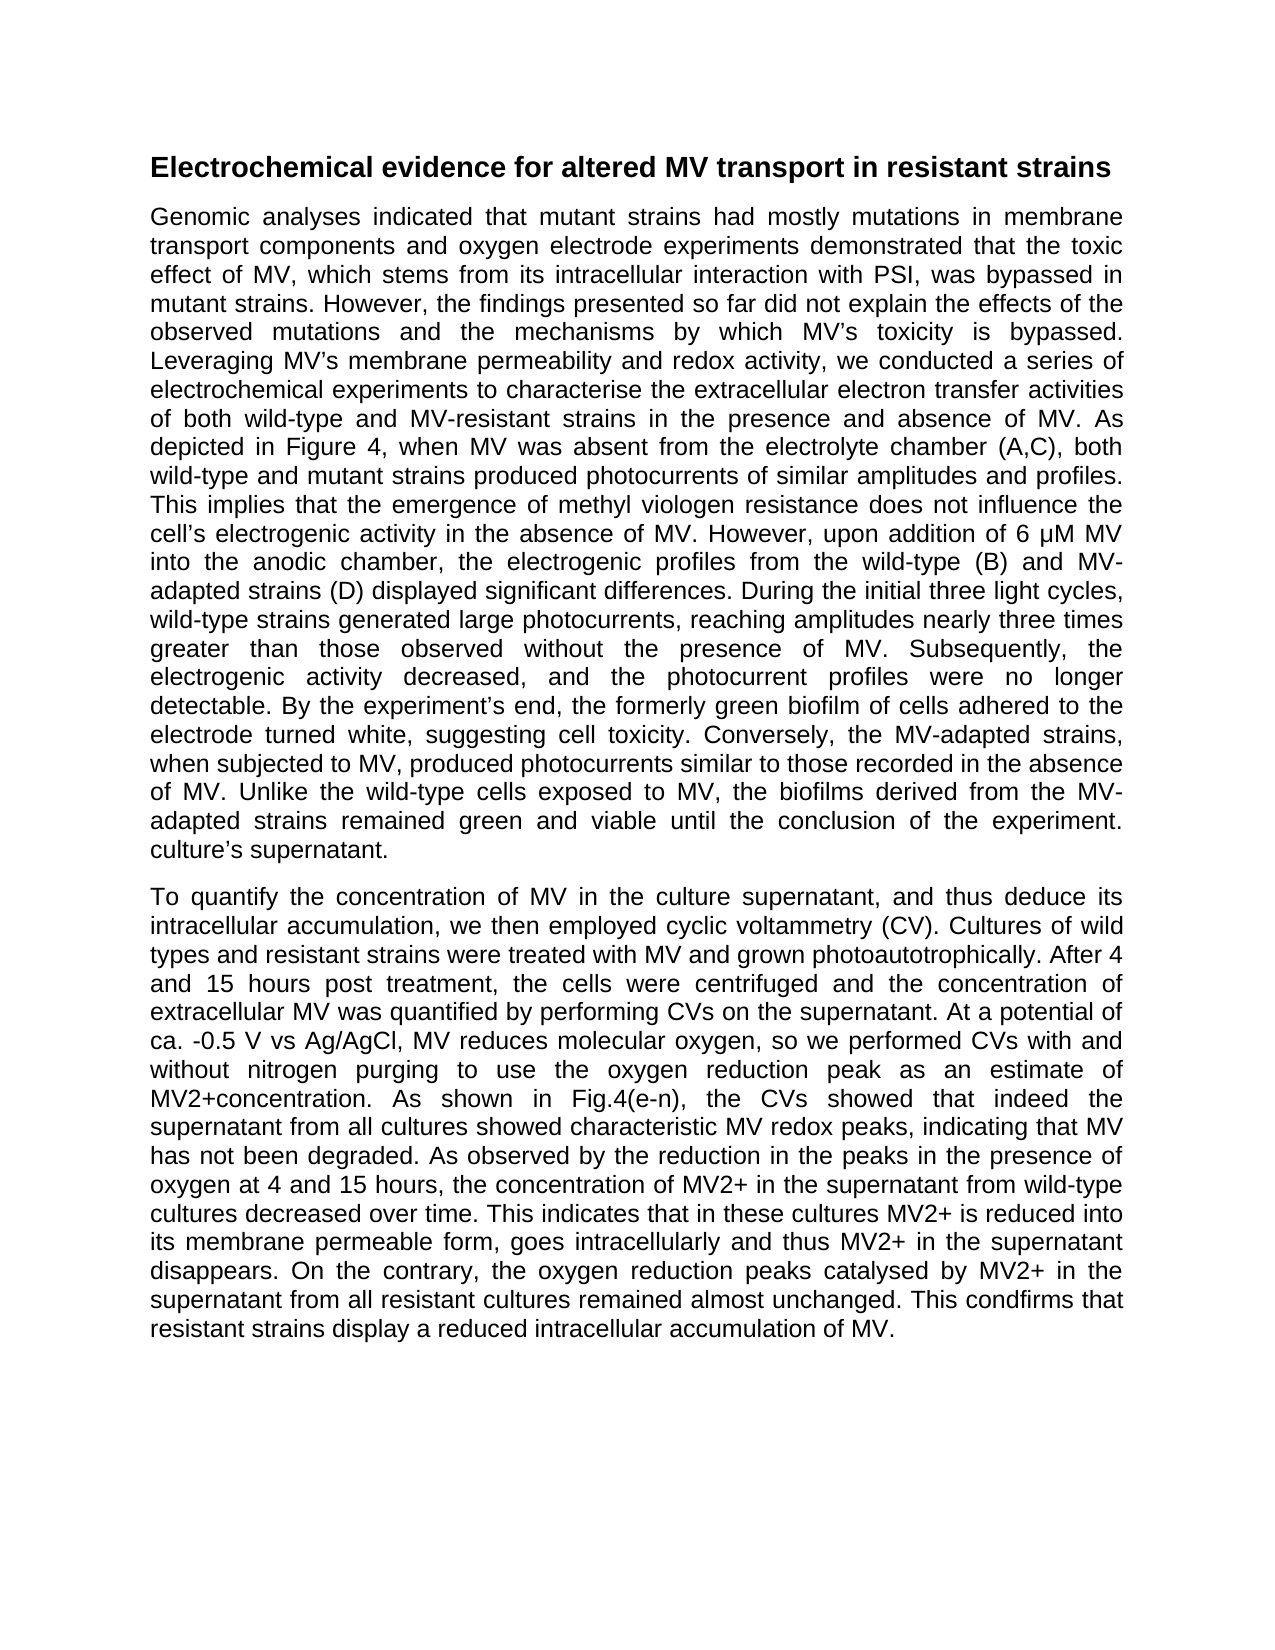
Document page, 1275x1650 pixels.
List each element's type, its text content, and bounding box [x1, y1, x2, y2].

text To quantify the concentration of MV in the culture supernatant, and thus deduce its intracellular accumulation, we then employed cyclic voltammetry (CV). Cultures of wild types and resistant strains were treated with MV and grown photoautotrophically. After 4 and 15 hours post treatment, the cells were centrifuged and the concentration of extracellular MV was quantified by performing CVs on the supernatant. At a potential of ca. -0.5 V vs Ag/AgCl, MV reduces molecular oxygen, so we performed CVs with and without nitrogen purging to use the oxygen reduction peak as an estimate of MV2+concentration. As shown in Fig.4(e-n), the CVs showed that indeed the supernatant from all cultures showed characteristic MV redox peaks, indicating that MV has not been degraded. As observed by the reduction in the peaks in the presence of oxygen at 4 and 15 hours, the concentration of MV2+ in the supernatant from wild-type cultures decreased over time. This indicates that in these cultures MV2+ is reduced into its membrane permeable form, goes intracellularly and thus MV2+ in the supernatant disappears. On the contrary, the oxygen reduction peaks catalysed by MV2+ in the supernatant from all resistant cultures remained almost unchanged. This condfirms that resistant strains display a reduced intracellular accumulation of MV. [150, 882, 1125, 1342]
text Genomic analyses indicated that mutant strains had mostly mutations in membrane transport components and oxygen electrode experiments demonstrated that the toxic effect of MV, which stems from its intracellular interaction with PSI, was bypassed in mutant strains. However, the findings presented so far did not explain the effects of the observed mutations and the mechanisms by which MV’s toxicity is bypassed. Leveraging MV’s membrane permeability and redox activity, we conducted a series of electrochemical experiments to characterise the extracellular electron transfer activities of both wild-type and MV-resistant strains in the presence and absence of MV. As depicted in Figure 4, when MV was absent from the electrolyte chamber (A,C), both wild-type and mutant strains produced photocurrents of similar amplitudes and profiles. This implies that the emergence of methyl viologen resistance does not influence the cell’s electrogenic activity in the absence of MV. However, upon addition of 6 μM MV into the anodic chamber, the electrogenic profiles from the wild-type (B) and MV-adapted strains (D) displayed significant differences. During the initial three light cycles, wild-type strains generated large photocurrents, reaching amplitudes nearly three times greater than those observed without the presence of MV. Subsequently, the electrogenic activity decreased, and the photocurrent profiles were no longer detectable. By the experiment’s end, the formerly green biofilm of cells adhered to the electrode turned white, suggesting cell toxicity. Conversely, the MV-adapted strains, when subjected to MV, produced photocurrents similar to those recorded in the absence of MV. Unlike the wild-type cells exposed to MV, the biofilms derived from the MV-adapted strains remained green and viable until the conclusion of the experiment. culture’s supernatant. [150, 202, 1125, 863]
subtitle Electrochemical evidence for altered MV transport in resistant strains [150, 150, 1125, 183]
